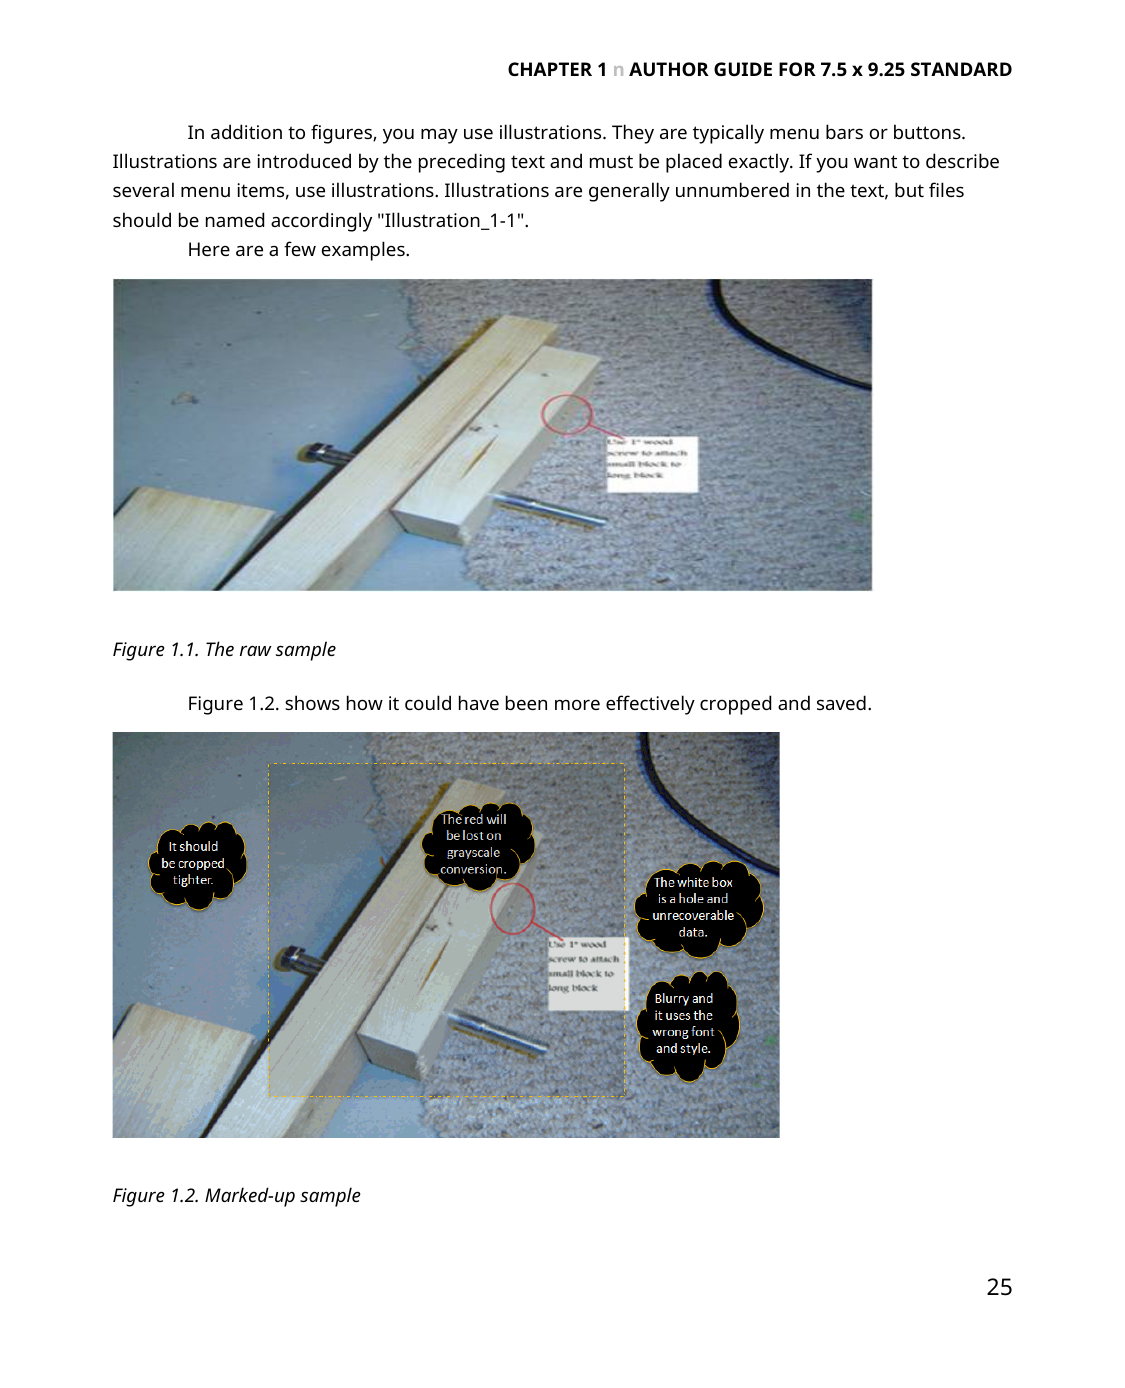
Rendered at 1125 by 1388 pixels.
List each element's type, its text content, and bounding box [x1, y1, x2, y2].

text Here are a few examples. [112, 236, 1012, 262]
text Figure 1.2. shows how it could have been more effectively cropped and saved. [112, 690, 1012, 716]
picture [112, 278, 874, 592]
text Figure 1.1. The raw sample [112, 636, 1012, 662]
text Figure 1.2. Marked-up sample [112, 1182, 1012, 1208]
picture [112, 732, 780, 1138]
text In addition to figures, you may use illustrations. They are typically menu bars or buttons. Illustrations are introduced by the preceding text and must be placed exactly. If you want to describe several menu items, use illustrations. Illustrations are generally unnumbered in the text, but files should be named accordingly "Illustration_1-1". [112, 119, 1012, 233]
